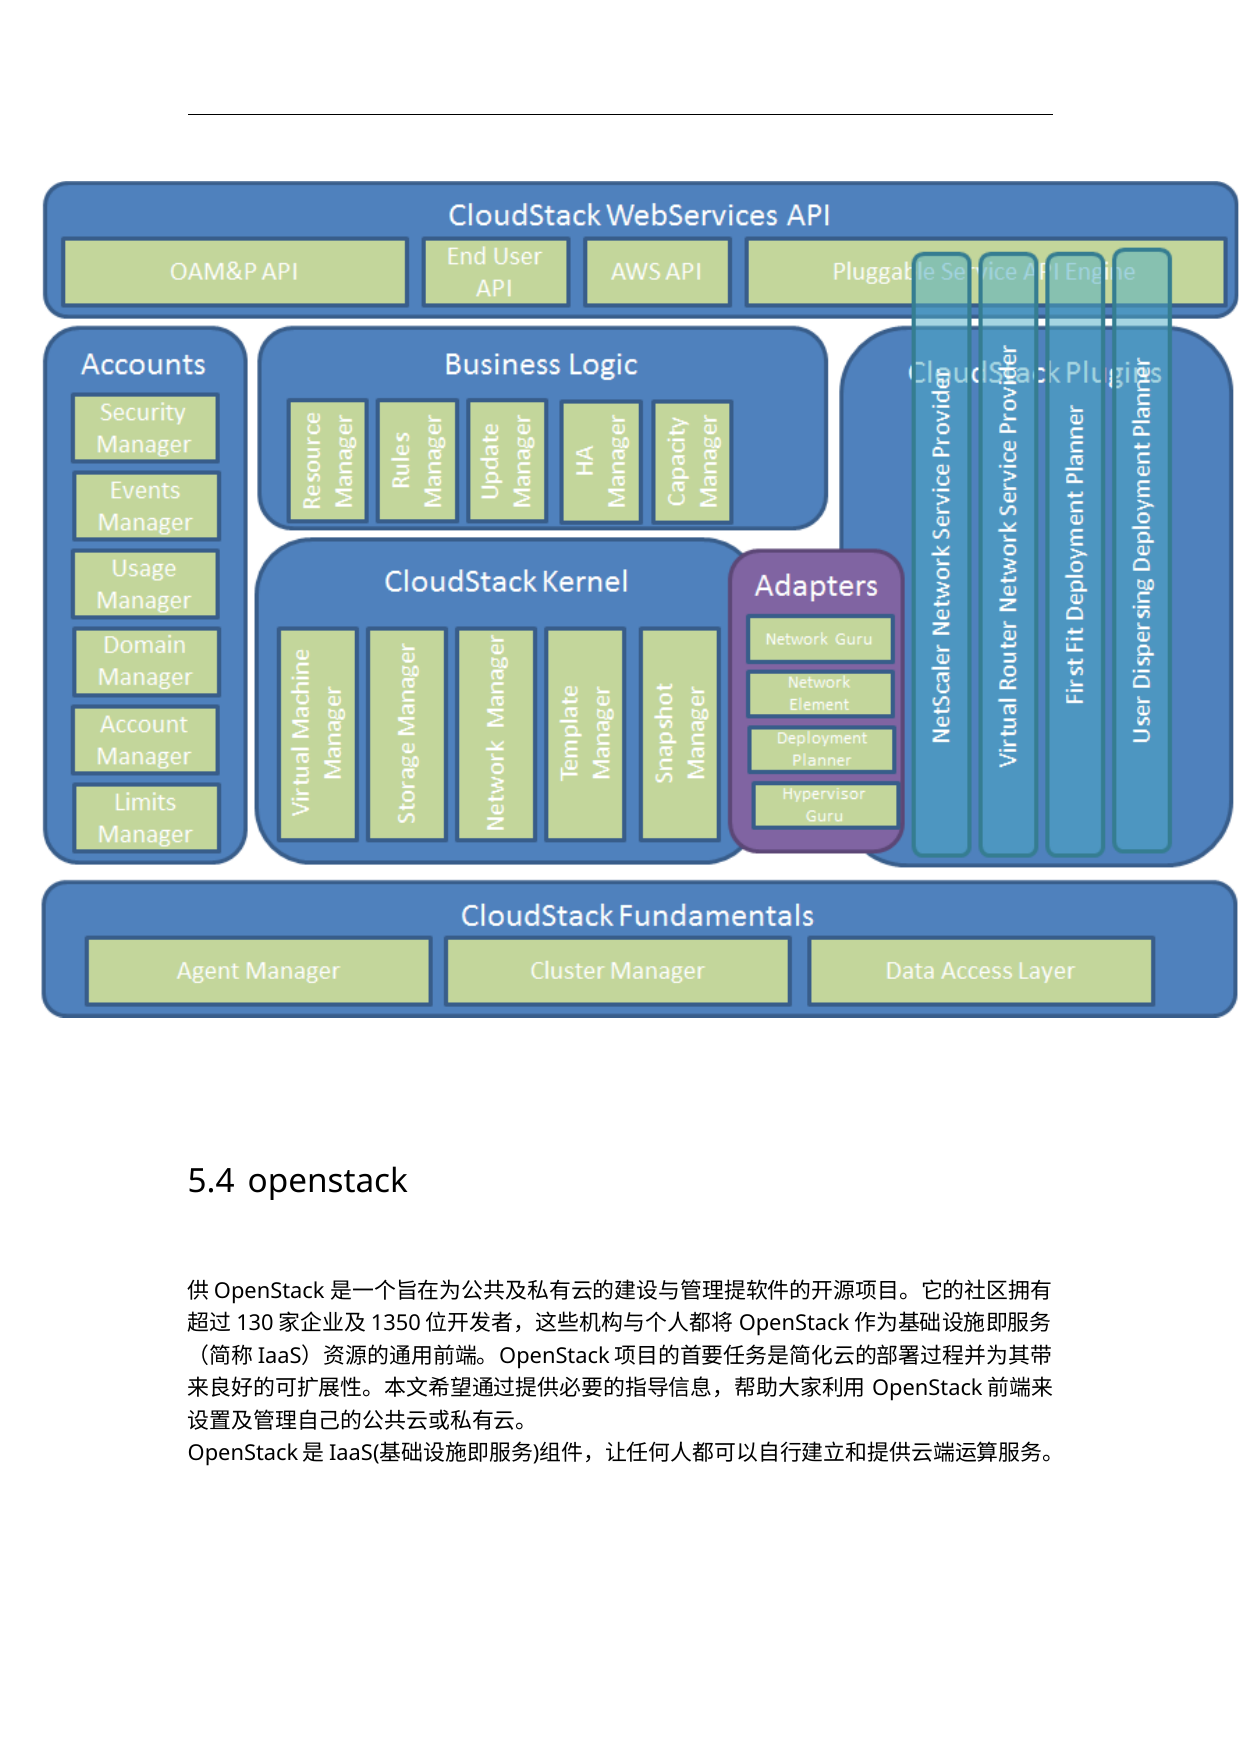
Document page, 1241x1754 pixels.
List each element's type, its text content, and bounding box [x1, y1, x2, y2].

picture [0, 181, 1239, 1018]
text OpenStack是IaaS(基础设施即服务)组件，让任何人都可以自行建立和提供云端运算服务。 [187, 1435, 1053, 1467]
subtitle openstack [187, 1147, 1053, 1212]
text 供OpenStack 是一个旨在为公共及私有云的建设与管理提软件的开源项目。它的社区拥有超过130家企业及1350位开发者，这些机构与个人都将OpenStack作为基础设施即服务（简称IaaS）资源的通用前端。OpenStack项目的首要任务是简化云的部署过程并为其带来良好的可扩展性。本文希望通过提供必要的指导信息，帮助大家利用OpenStack前端来设置及管理自己的公共云或私有云。 [187, 1272, 1053, 1435]
